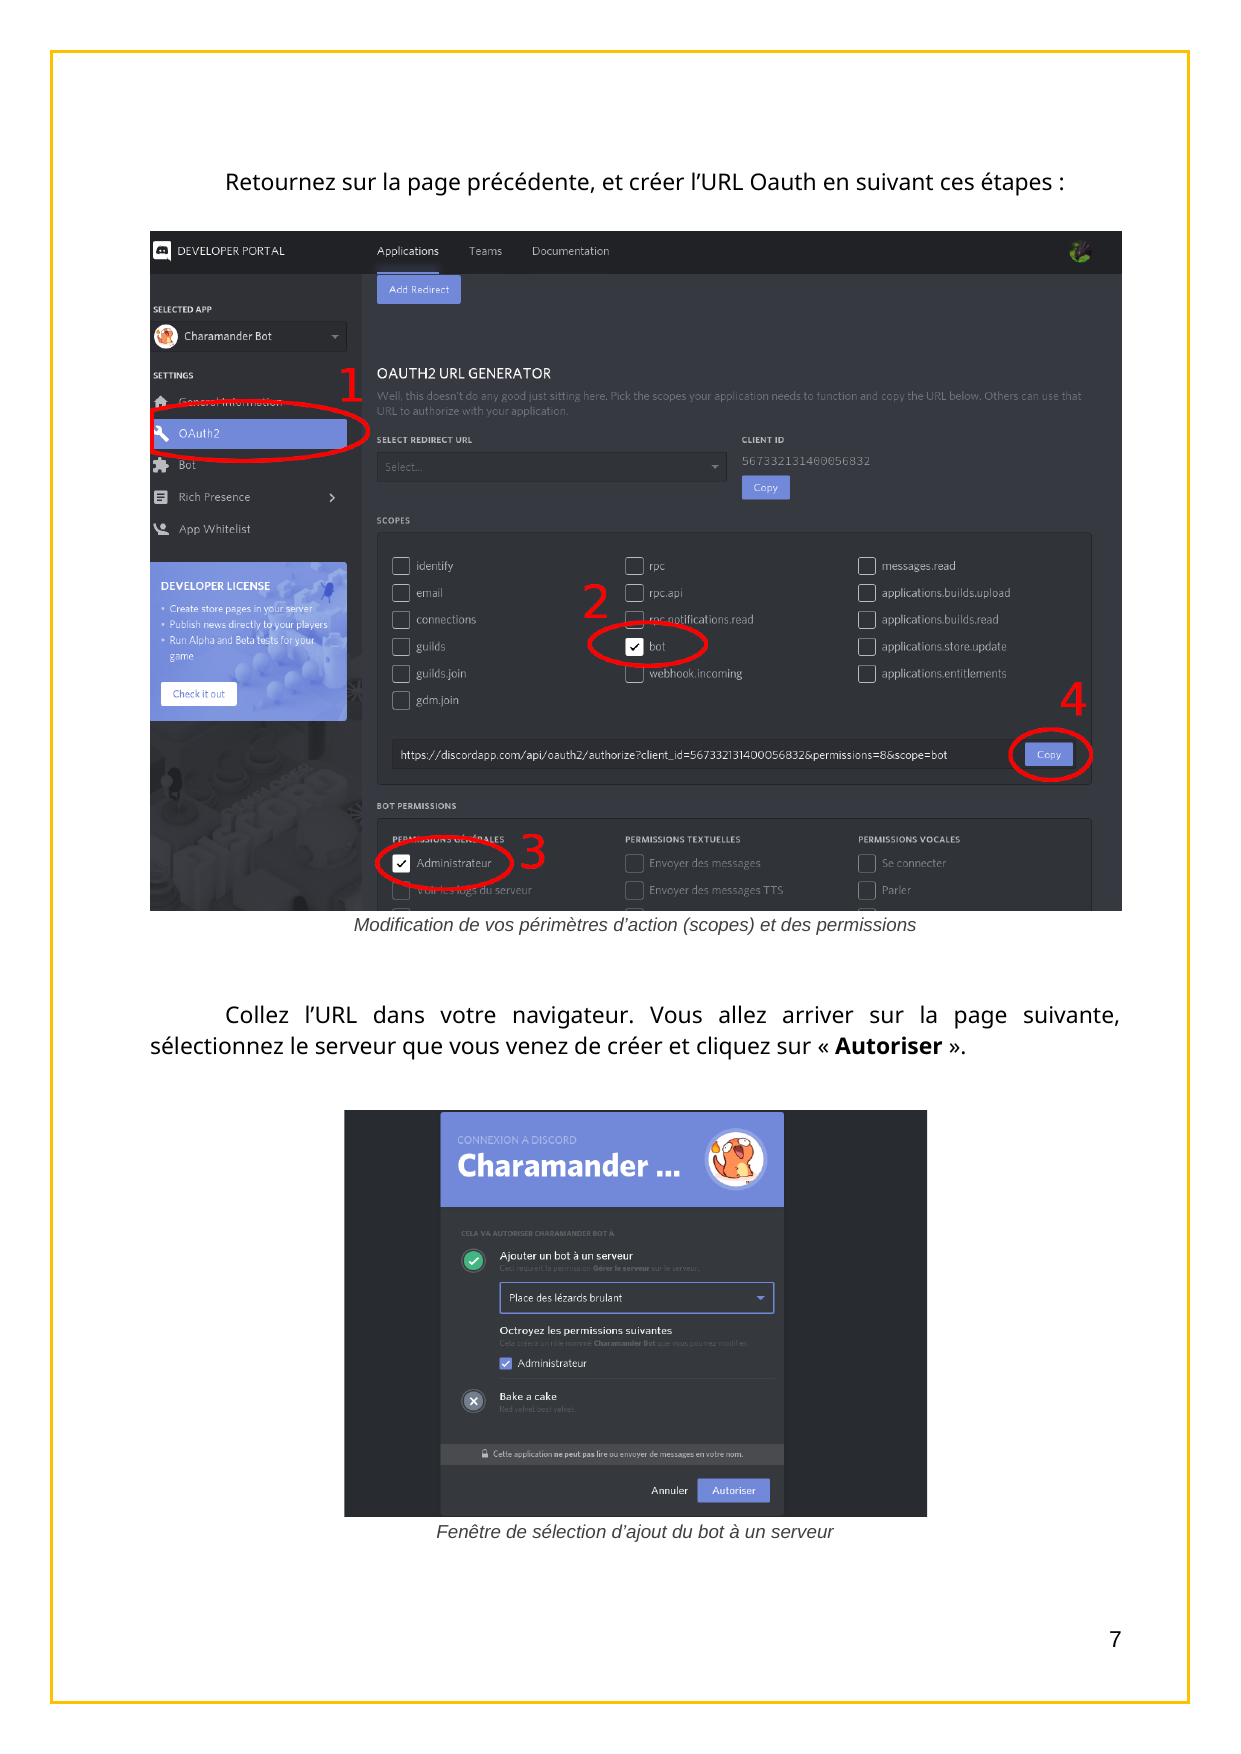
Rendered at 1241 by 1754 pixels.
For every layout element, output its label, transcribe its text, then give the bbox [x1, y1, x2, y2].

text Modification de vos périmètres d’action (scopes) et des permissions [150, 911, 1122, 935]
text Retournez sur la page précédente, et créer l’URL Oauth en suivant ces étapes : [150, 166, 1122, 227]
text Collez l’URL dans votre navigateur. Vous allez arriver sur la page suivante, sélectionnez le serveur que vous venez de créer et cliquez sur « Autoriser ». [150, 998, 1122, 1061]
picture [150, 231, 1122, 911]
picture [344, 1110, 928, 1517]
text Fenêtre de sélection d’ajout du bot à un serveur [150, 1521, 1122, 1542]
